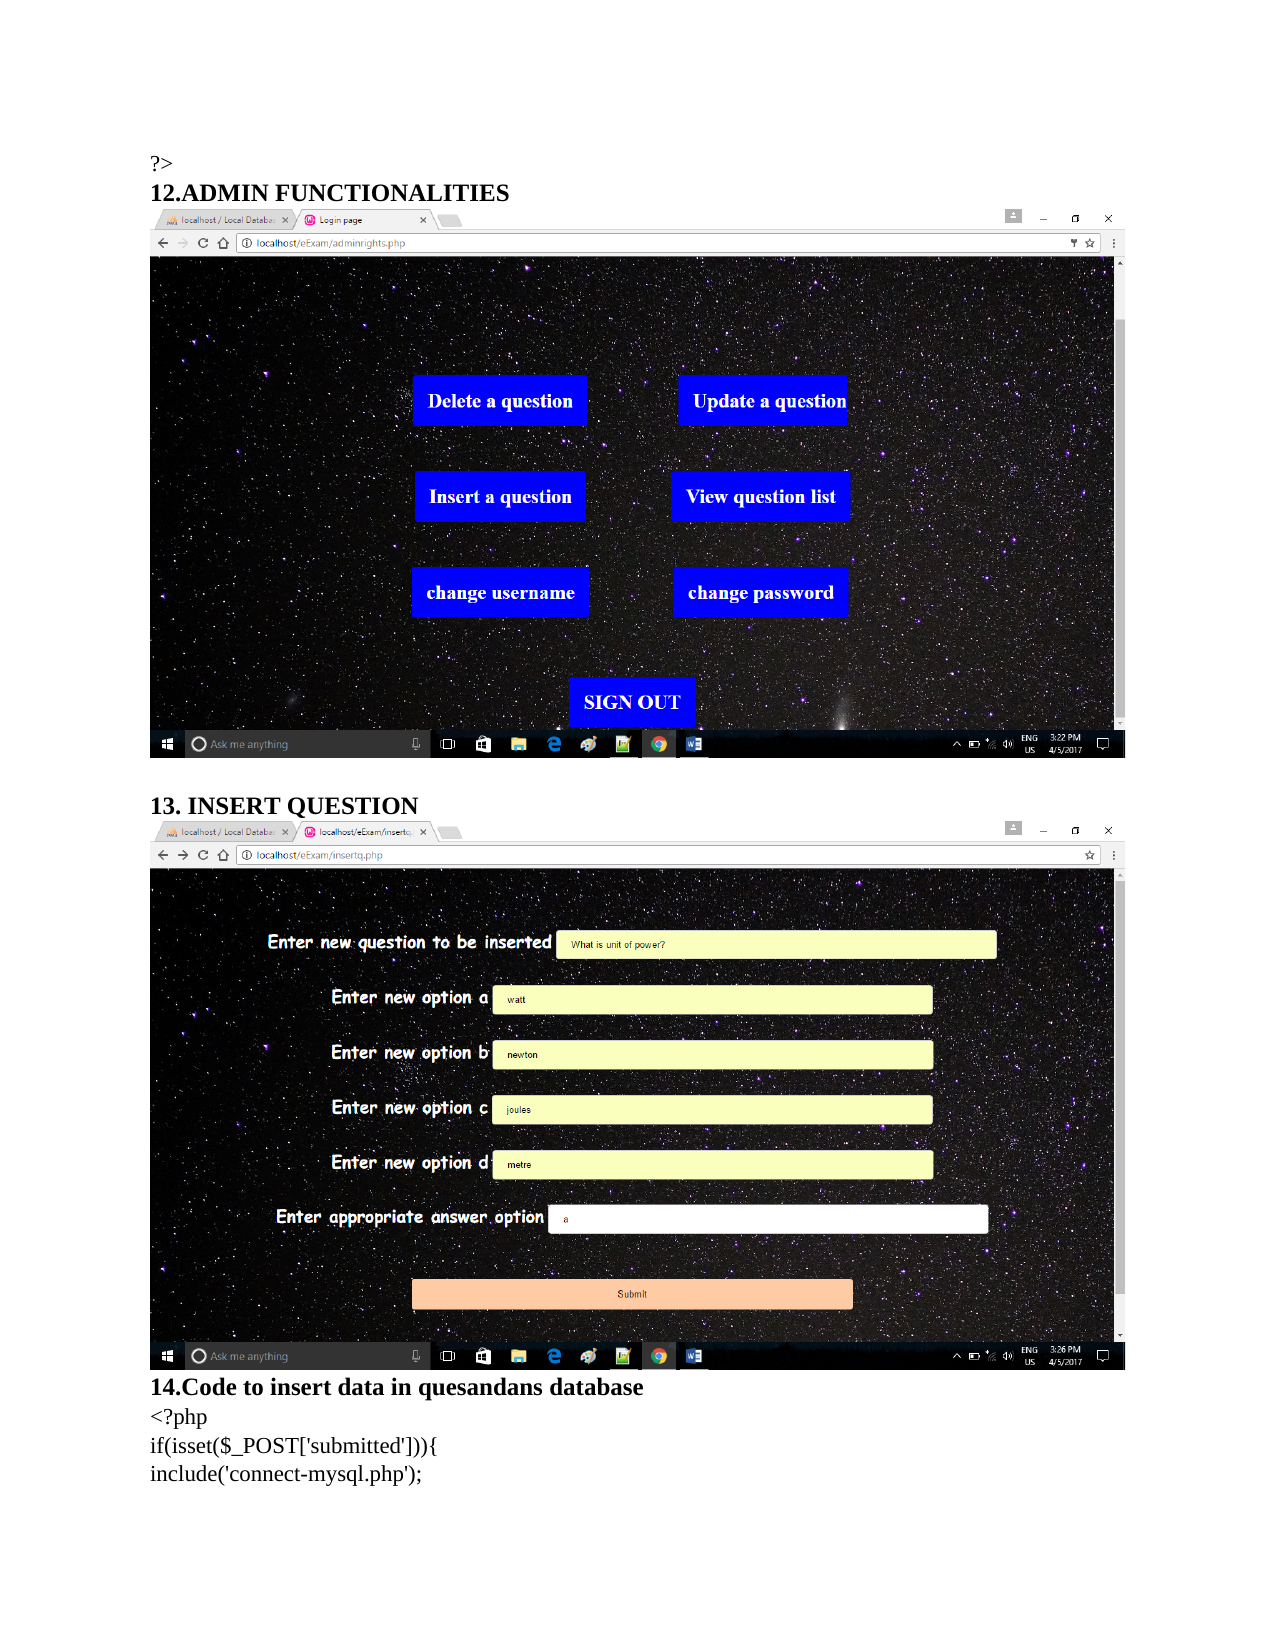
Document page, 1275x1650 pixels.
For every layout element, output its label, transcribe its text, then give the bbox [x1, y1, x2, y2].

text 13. INSERT QUESTION [150, 791, 1125, 819]
picture [150, 821, 1125, 1370]
text <?php [150, 1403, 1125, 1429]
picture [150, 209, 1125, 758]
text 14.Code to insert data in quesandans database [150, 1372, 1125, 1401]
text 12.ADMIN FUNCTIONALITIES [150, 178, 1125, 207]
text if(isset($_POST['submitted'])){ [150, 1432, 1125, 1458]
text include('connect-mysql.php'); [150, 1460, 1125, 1486]
text ?> [150, 150, 1125, 176]
